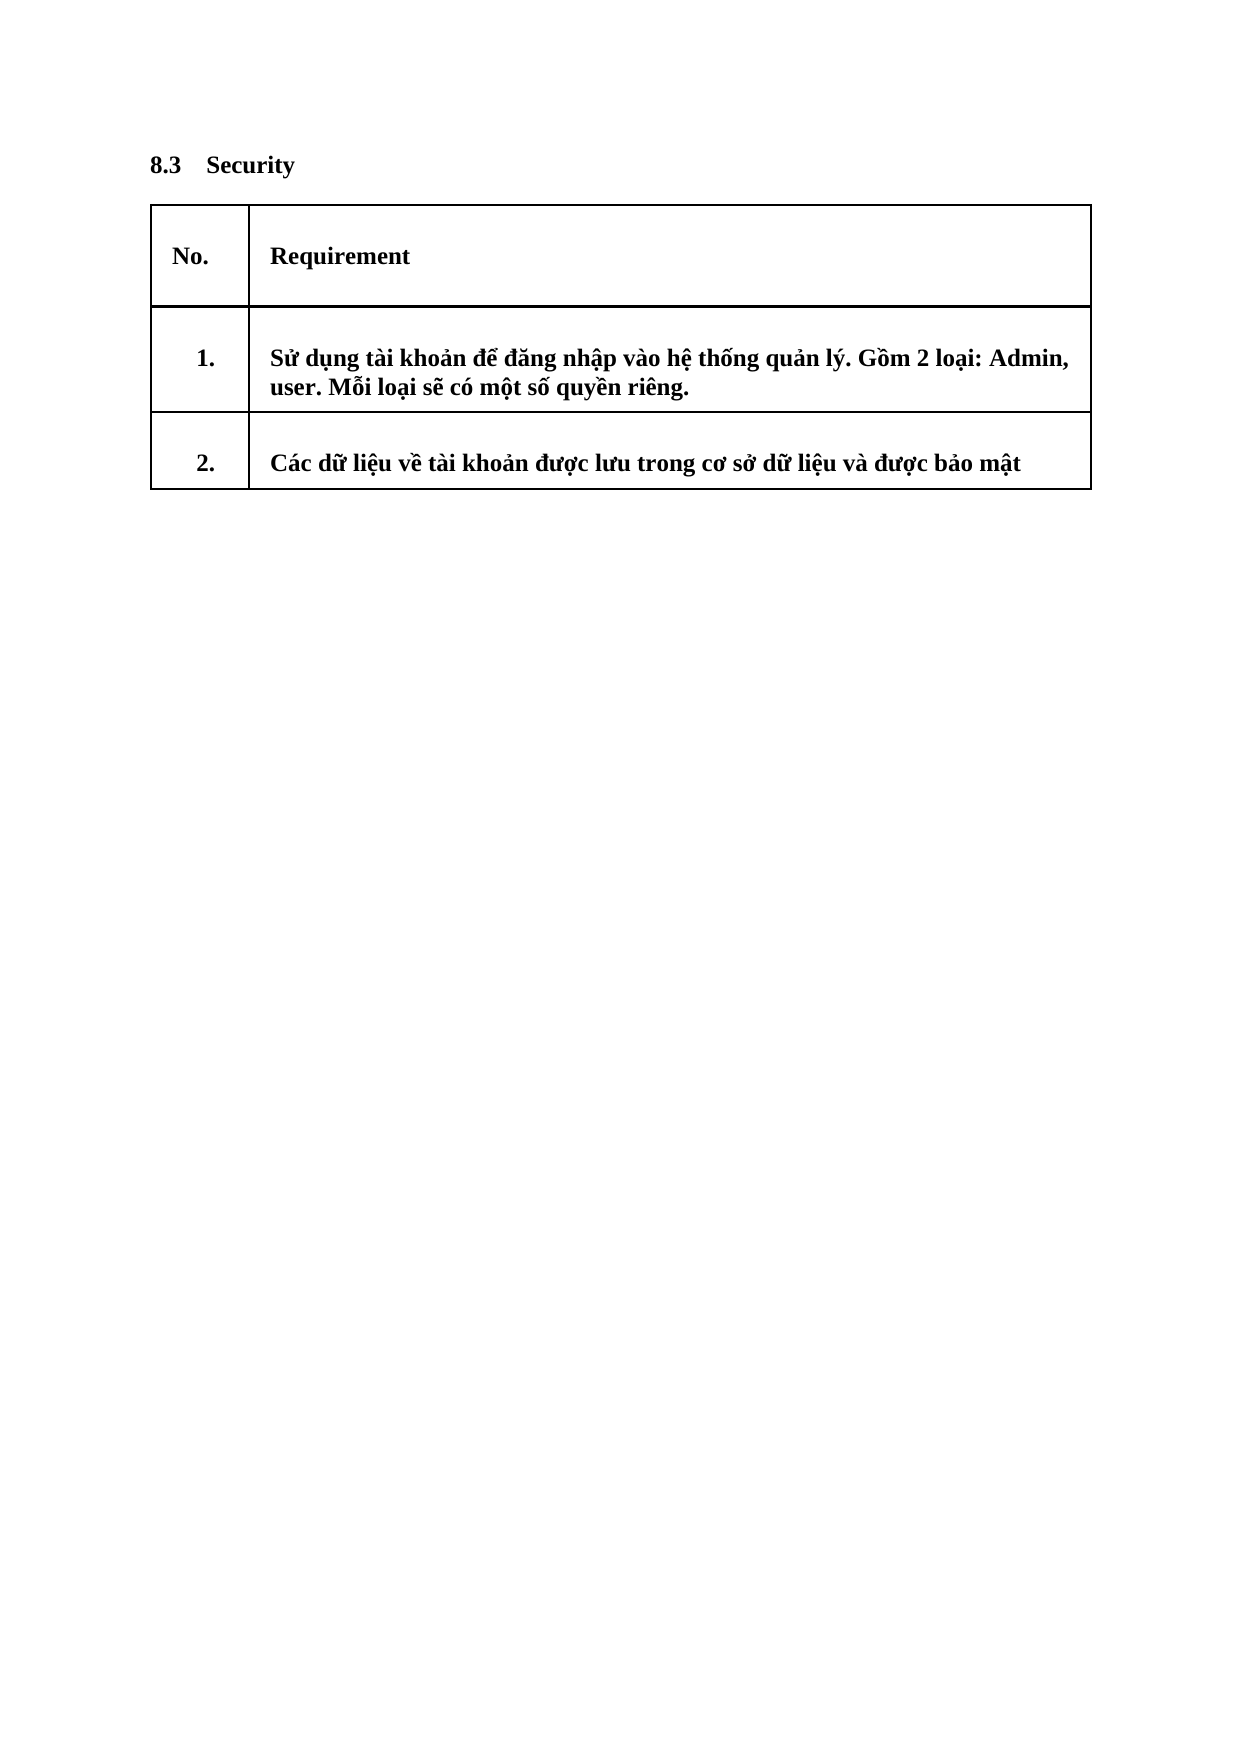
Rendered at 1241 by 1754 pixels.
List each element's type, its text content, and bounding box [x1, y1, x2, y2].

table_cell Các dữ liệu về tài khoản được lưu trong cơ sở dữ liệu và được bảo mật [250, 413, 1090, 487]
table_cell Sử dụng tài khoản để đăng nhập vào hệ thống quản lý. Gồm 2 loại: Admin, user. Mỗi loại sẽ có một số quyền riêng. [250, 308, 1090, 411]
table_cell 2. [152, 413, 248, 487]
text 8.3 Security [150, 150, 1090, 179]
table_header Requirement [250, 206, 1090, 305]
table_header No. [152, 206, 248, 305]
table_cell 1. [152, 308, 248, 411]
